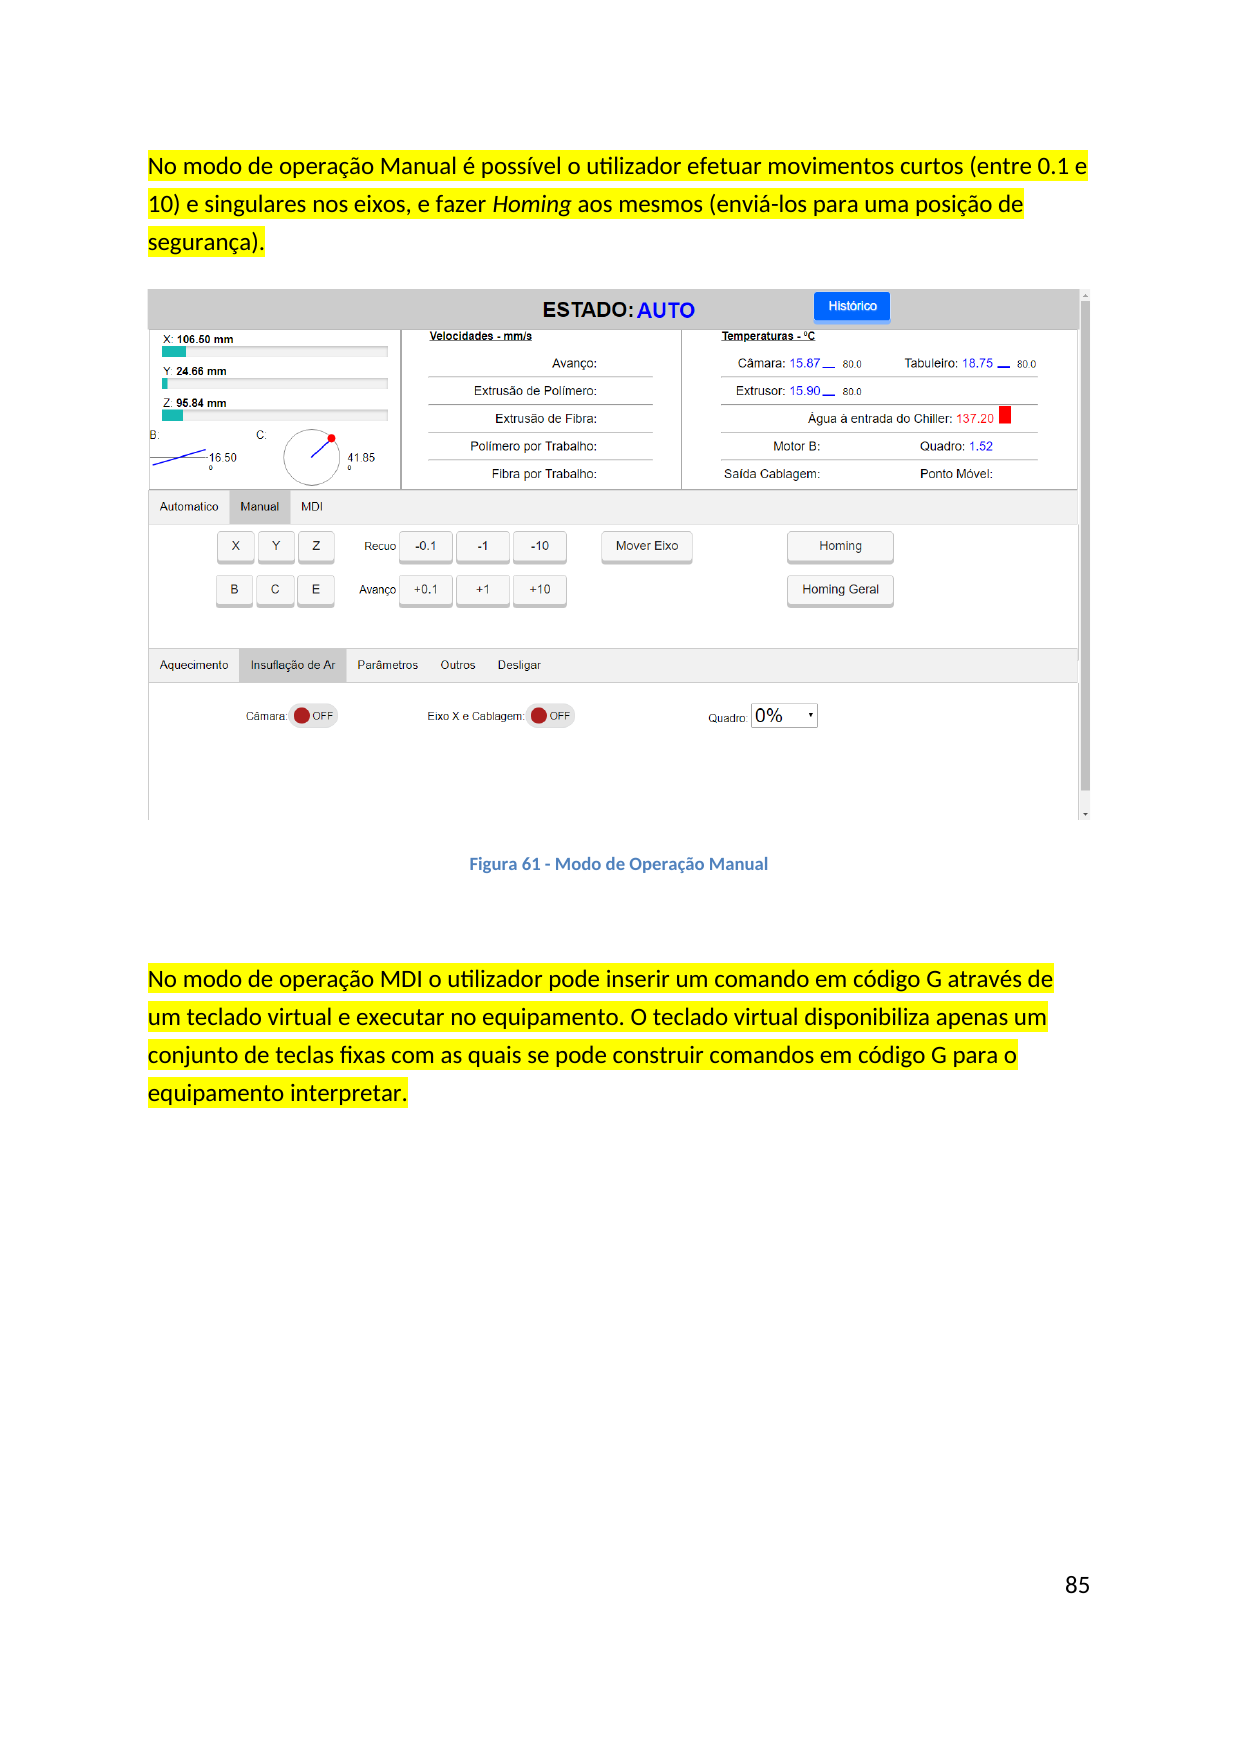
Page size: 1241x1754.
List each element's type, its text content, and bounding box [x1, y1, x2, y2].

text No modo de operação Manual é possível o utilizador efetuar movimentos curtos (entre 0.1 e 10) e singulares nos eixos, e fazer Homing aos mesmos (enviá-los para uma posição de segurança). [148, 150, 1090, 257]
text Figura - Modo de Operação Manual [148, 852, 1090, 875]
picture [147, 289, 1091, 820]
text No modo de operação MDI o utilizador pode inserir um comando em código G através de um teclado virtual e executar no equipamento. O teclado virtual disponibiliza apenas um conjunto de teclas fixas com as quais se pode construir comandos em código G para o equipamento interpretar. [148, 963, 1090, 1108]
